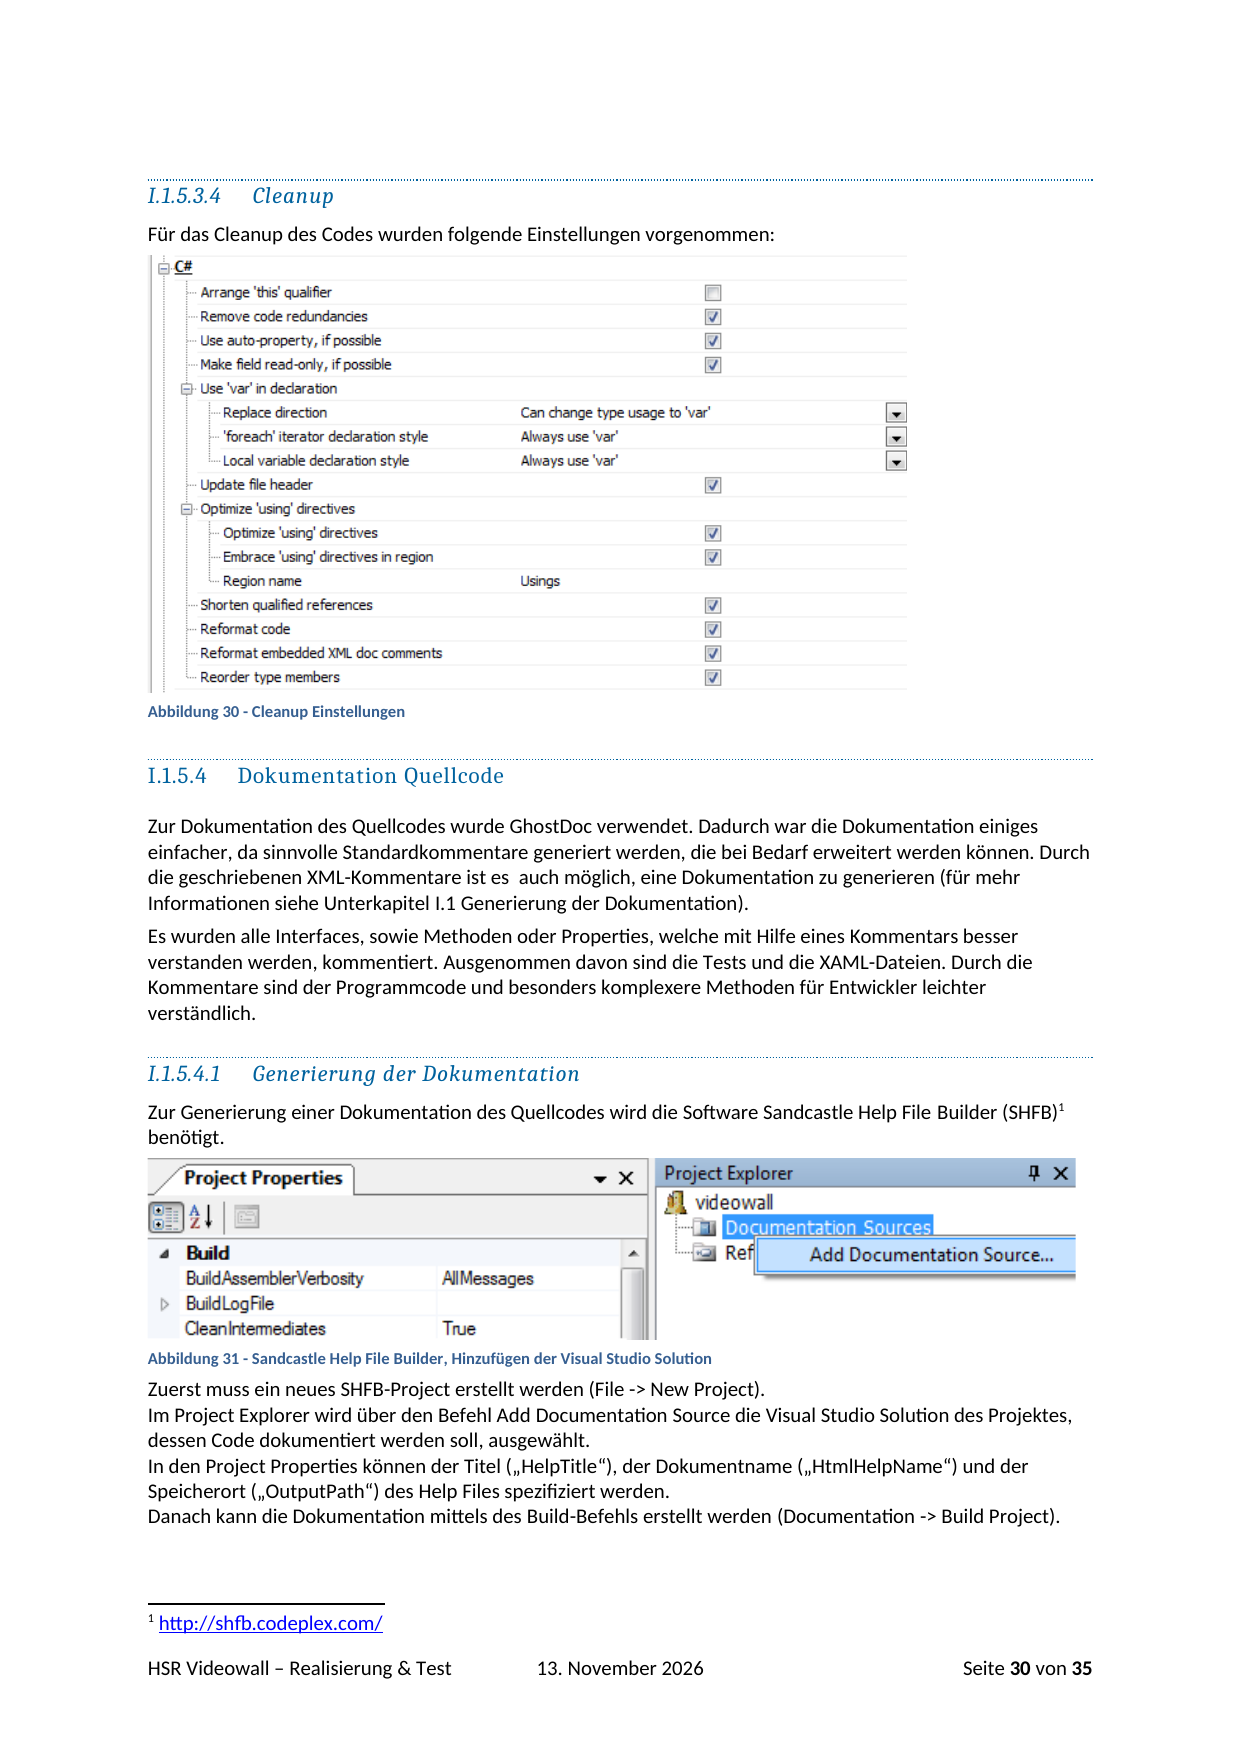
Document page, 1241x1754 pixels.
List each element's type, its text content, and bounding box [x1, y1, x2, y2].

text Abbildung - Sandcastle Help File Builder, Hinzufügen der Visual Studio Solution [148, 1348, 1093, 1368]
subtitle Generierung der Dokumentation [148, 1057, 1093, 1087]
picture [147, 255, 907, 693]
picture [147, 1158, 1076, 1340]
text Abbildung - Cleanup Einstellungen [148, 701, 1093, 721]
text Es wurden alle Interfaces, sowie Methoden oder Properties, welche mit Hilfe eines Kommentars besser verstanden werden, kommentiert. Ausgenommen davon sind die Tests und die XAML-Dateien. Durch die Kommentare sind der Programmcode und besonders komplexere Methoden für Entwickler leichter verständlich. [148, 924, 1093, 1025]
text Zur Dokumentation des Quellcodes wurde GhostDoc verwendet. Dadurch war die Dokumentation einiges einfacher, da sinnvolle Standardkommentare generiert werden, die bei Bedarf erweitert werden können. Durch die geschriebenen XML-Kommentare ist es auch möglich, eine Dokumentation zu generieren (für mehr Informationen siehe Unterkapitel I.1 Generierung der Dokumentation). [148, 814, 1093, 915]
subtitle Dokumentation Quellcode [148, 759, 1093, 789]
subtitle Cleanup [148, 179, 1093, 209]
text Für das Cleanup des Codes wurden folgende Einstellungen vorgenommen: [148, 221, 1093, 247]
text Zur Generierung einer Dokumentation des Quellcodes wird die Software Sandcastle Help File Builder (SHFB) benötigt. [148, 1099, 1093, 1150]
text Zuerst muss ein neues SHFB-Project erstellt werden (File -> New Project). Im Project Explorer wird über den Befehl Add Documentation Source die Visual Studio Solution des Projektes, dessen Code dokumentiert werden soll, ausgewählt. In den Project Properties können der Titel („HelpTitle“), der Dokumentname („HtmlHelpName“) und der Speicherort („OutputPath“) des Help Files spezifiziert werden. Danach kann die Dokumentation mittels des Build-Befehls erstellt werden (Documentation -> Build Project). [148, 1377, 1093, 1529]
